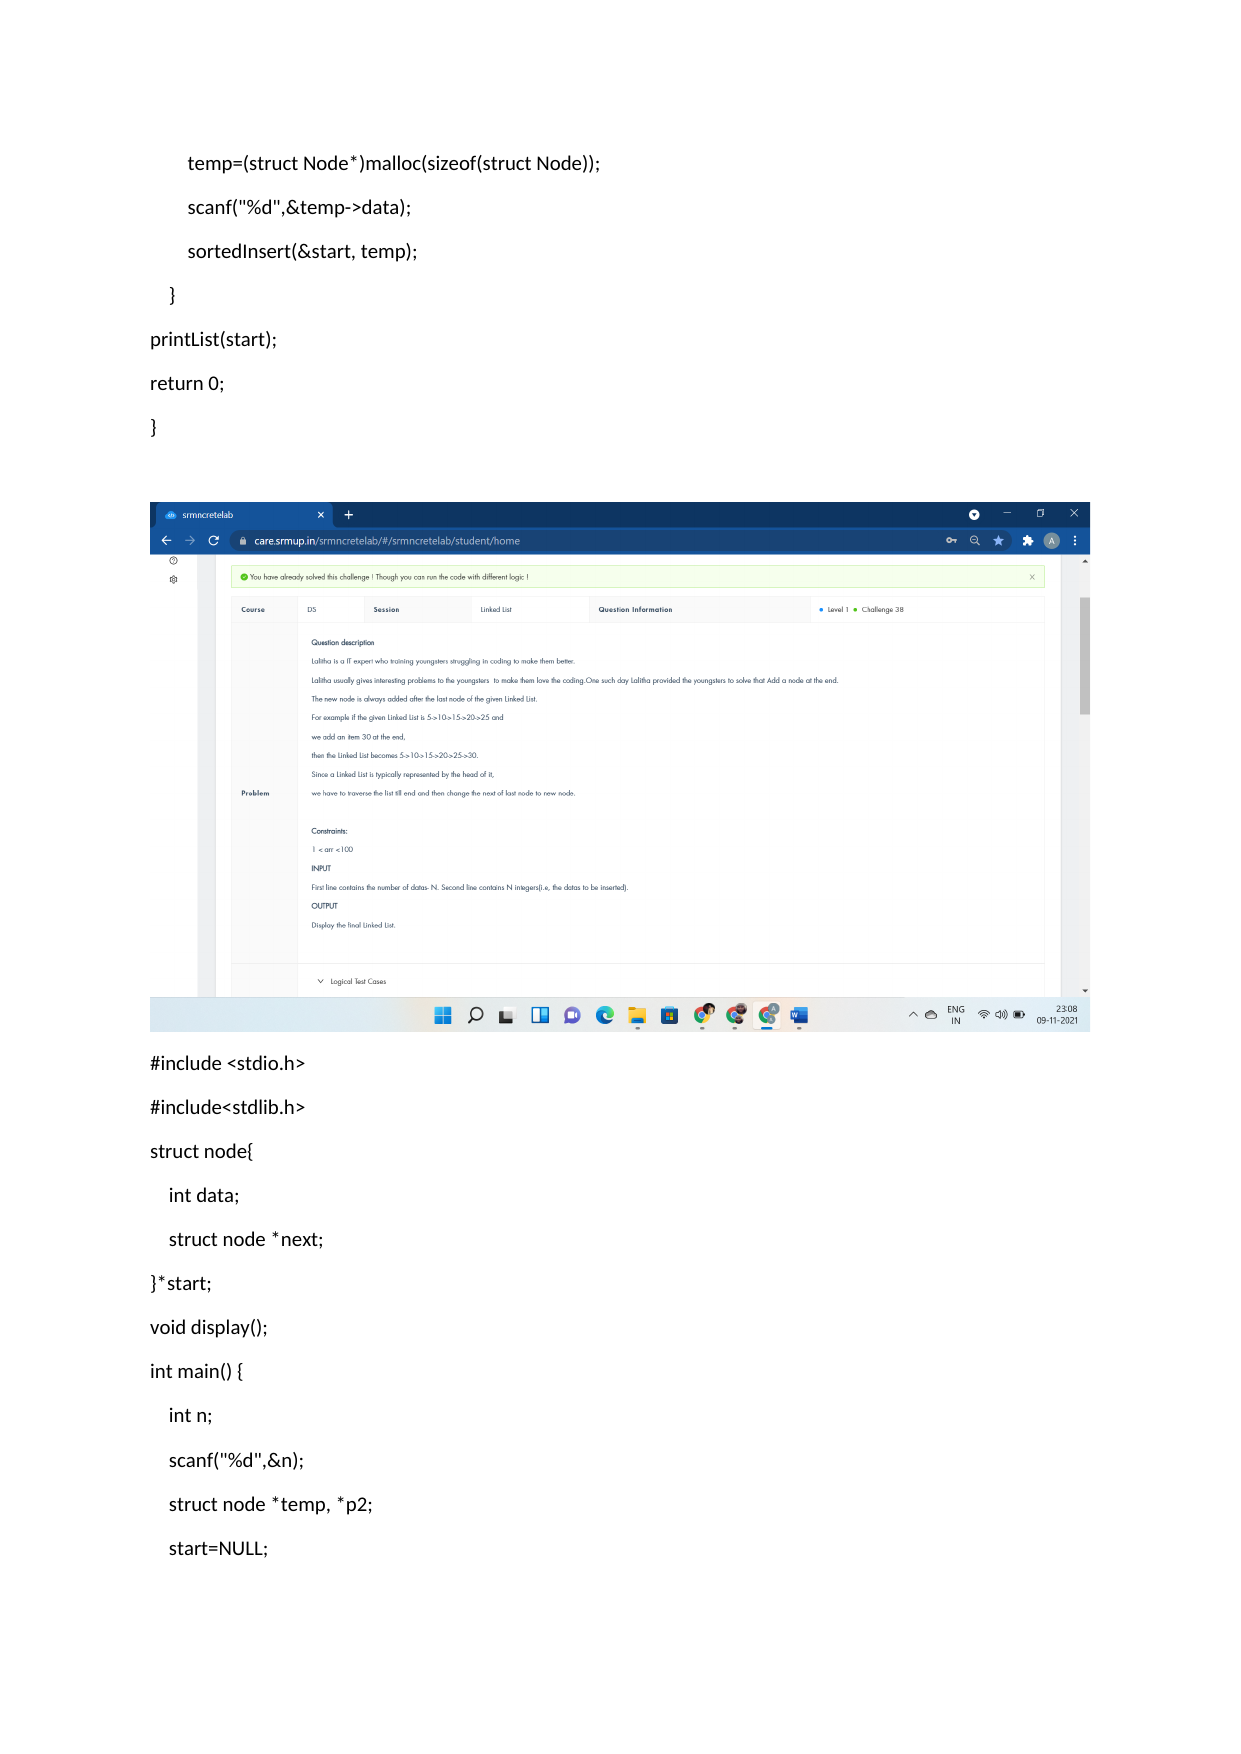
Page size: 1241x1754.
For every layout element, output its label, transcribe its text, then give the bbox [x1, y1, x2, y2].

text }*start; [150, 1271, 1090, 1296]
text sortedInsert(&start, temp); [150, 238, 1090, 263]
text int data; [150, 1182, 1090, 1208]
text } [150, 414, 1090, 440]
text struct node{ [150, 1138, 1090, 1164]
text scanf("%d",&temp->data); [150, 194, 1090, 219]
text scanf("%d",&n); [150, 1447, 1090, 1472]
text void display(); [150, 1314, 1090, 1340]
text #include <stdio.h> [150, 1050, 1090, 1076]
text start=NULL; [150, 1535, 1090, 1560]
text printList(start); [150, 326, 1090, 352]
text int n; [150, 1403, 1090, 1428]
text } [150, 282, 1090, 308]
picture [150, 502, 1091, 1032]
text struct node *next; [150, 1226, 1090, 1252]
text temp=(struct Node*)malloc(sizeof(struct Node)); [150, 150, 1090, 175]
text #include<stdlib.h> [150, 1094, 1090, 1120]
text struct node *temp, *p2; [150, 1491, 1090, 1516]
text return 0; [150, 370, 1090, 396]
text int main() { [150, 1359, 1090, 1384]
